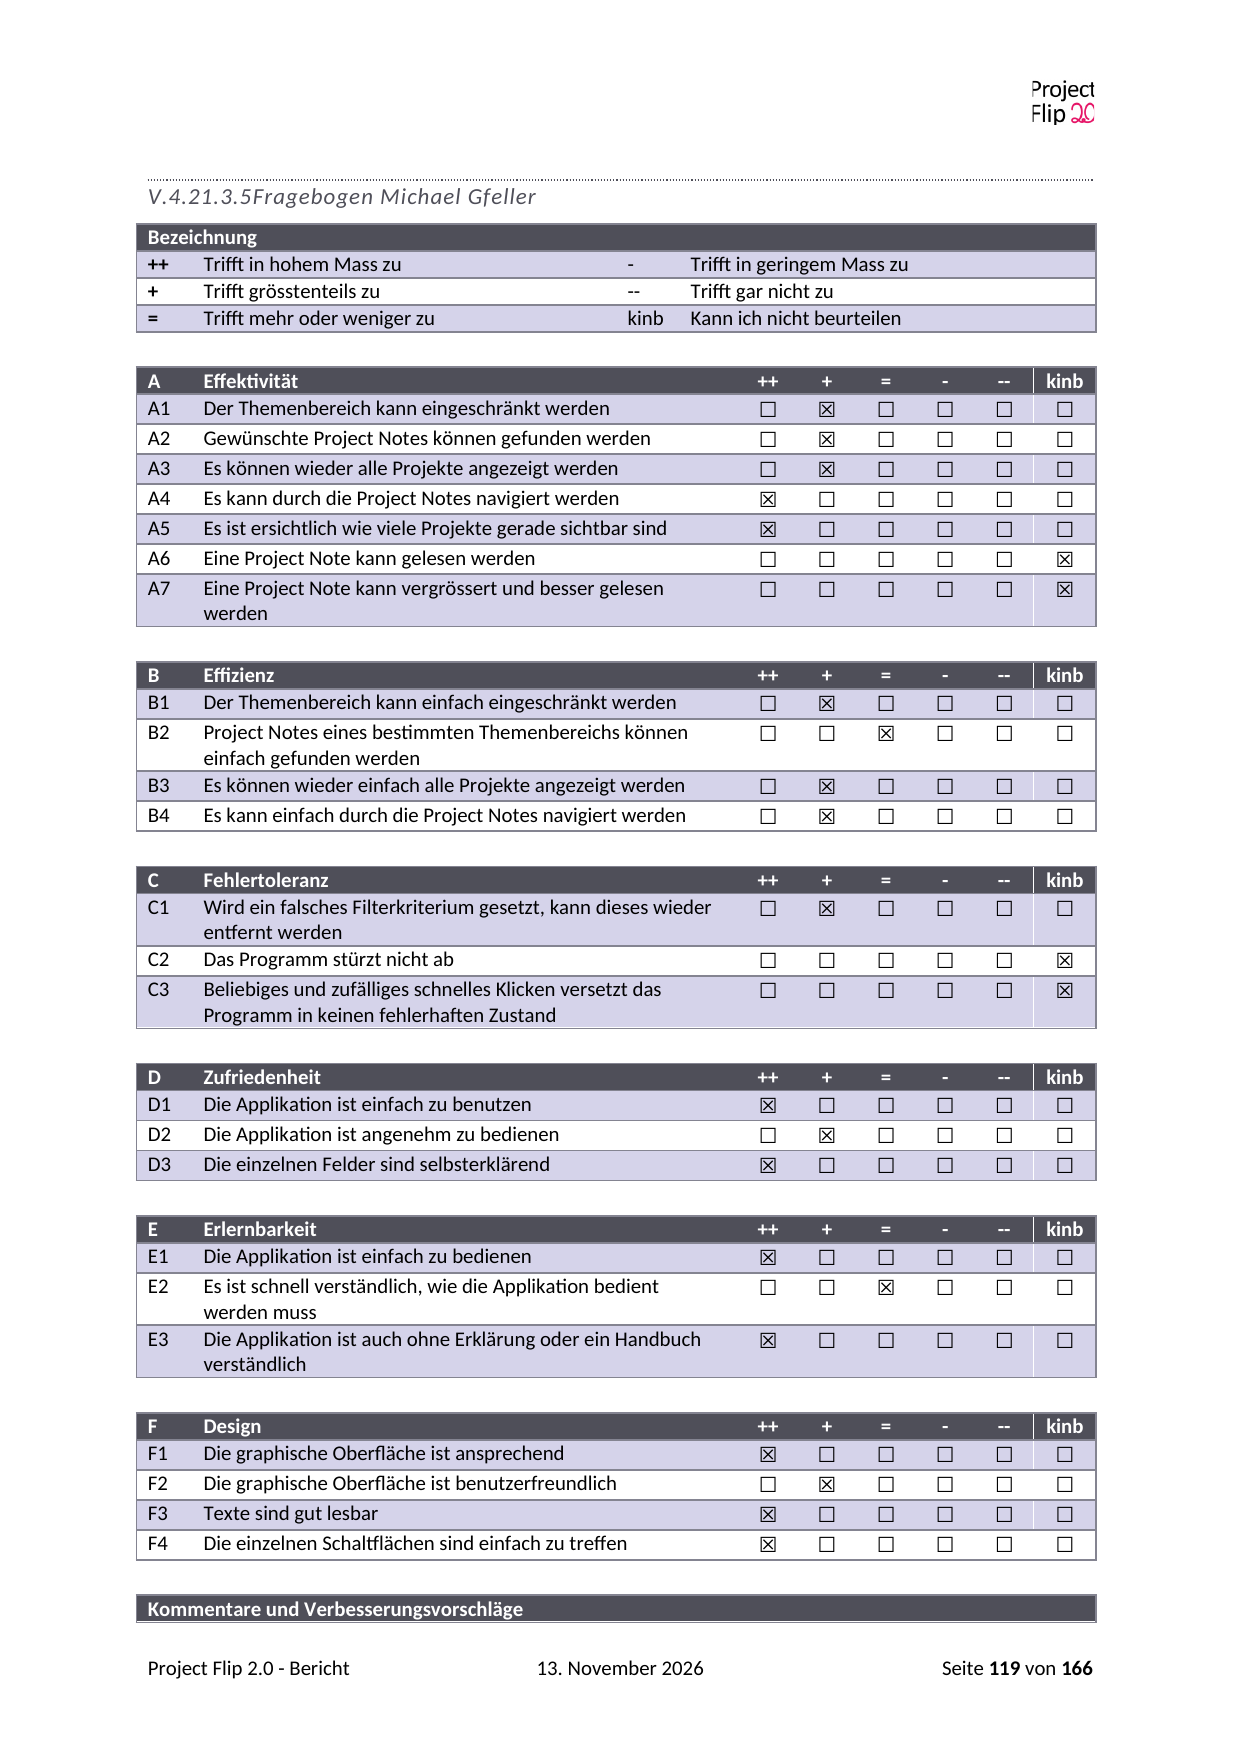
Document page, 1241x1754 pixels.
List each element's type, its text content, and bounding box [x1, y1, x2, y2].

table_cell + [137, 279, 192, 304]
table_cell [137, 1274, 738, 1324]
table_cell B2 [137, 720, 192, 770]
table_cell A5 [137, 515, 192, 543]
table_header Effizienz [192, 663, 738, 688]
subtitle Fragebogen Michael Gfeller [148, 179, 1093, 211]
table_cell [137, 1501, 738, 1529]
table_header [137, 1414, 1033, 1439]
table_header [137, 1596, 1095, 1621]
table_cell B4 [137, 802, 192, 830]
picture [1081, 79, 1097, 124]
table_header ++ [738, 1064, 797, 1090]
table_header -- [974, 867, 1033, 893]
table_header ++ [738, 867, 797, 893]
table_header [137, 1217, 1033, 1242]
table_cell ++ [137, 252, 192, 277]
table_header = [856, 867, 915, 893]
table_header + [797, 663, 856, 688]
table_header kinb [1034, 368, 1095, 393]
table_cell Trifft in geringem Mass zu [679, 252, 1095, 277]
table_header kinb [1034, 663, 1095, 688]
table_cell C2 [137, 947, 192, 975]
table_header - [915, 867, 974, 893]
table_header -- [974, 663, 1033, 688]
table_cell Es ist ersichtlich wie viele Projekte gerade sichtbar sind [192, 515, 738, 543]
table_cell Der Themenbereich kann einfach eingeschränkt werden [192, 690, 738, 718]
table_cell Beliebiges und zufälliges schnelles Klicken versetzt das Programm in keinen fehlerhaften Zustand [192, 977, 738, 1027]
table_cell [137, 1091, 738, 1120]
table_header Bezeichnung [137, 225, 1095, 250]
table_cell Trifft in hohem Mass zu [192, 252, 616, 277]
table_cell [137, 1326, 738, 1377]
table_cell Es können wieder alle Projekte angezeigt werden [192, 455, 738, 483]
table_cell Es kann einfach durch die Project Notes navigiert werden [192, 802, 738, 830]
table_header kinb [1034, 867, 1095, 893]
table_cell Gewünschte Project Notes können gefunden werden [192, 425, 738, 453]
table_header -- [974, 1064, 1033, 1090]
table_header = [856, 368, 915, 393]
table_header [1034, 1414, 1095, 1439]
table_header Zufriedenheit [192, 1064, 738, 1090]
table_header B [137, 663, 192, 688]
table_cell = [137, 306, 192, 331]
table_cell A3 [137, 455, 192, 483]
table_cell Das Programm stürzt nicht ab [192, 947, 738, 975]
table_cell C1 [137, 894, 192, 945]
table_header ++ [738, 368, 797, 393]
table_cell A6 [137, 545, 192, 573]
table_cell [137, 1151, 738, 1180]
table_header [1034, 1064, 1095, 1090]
table_header - [915, 1064, 974, 1090]
table_header + [797, 368, 856, 393]
table_cell Trifft mehr oder weniger zu [192, 306, 616, 331]
table_cell A7 [137, 575, 192, 626]
table_header + [797, 1064, 856, 1090]
table_cell B3 [137, 772, 192, 800]
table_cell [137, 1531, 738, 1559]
table_header - [915, 663, 974, 688]
table_cell B1 [137, 690, 192, 718]
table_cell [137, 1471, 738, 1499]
table_header Fehlertoleranz [192, 867, 738, 893]
table_cell Eine Project Note kann gelesen werden [192, 545, 738, 573]
table_cell Trifft grösstenteils zu [192, 279, 616, 304]
table_cell A2 [137, 425, 192, 453]
table_header + [797, 867, 856, 893]
table_header D [137, 1064, 192, 1090]
table_cell A4 [137, 485, 192, 513]
table_header -- [974, 368, 1033, 393]
table_header Effektivität [192, 368, 738, 393]
table_header A [137, 368, 192, 393]
table_header ++ [738, 663, 797, 688]
table_cell Es können wieder einfach alle Projekte angezeigt werden [192, 772, 738, 800]
table_cell Kann ich nicht beurteilen [679, 306, 1095, 331]
table_header = [856, 663, 915, 688]
table_cell C3 [137, 977, 192, 1027]
table_cell A1 [137, 395, 192, 423]
table_header = [856, 1064, 915, 1090]
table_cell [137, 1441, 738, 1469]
table_cell Wird ein falsches Filterkriterium gesetzt, kann dieses wieder entfernt werden [192, 894, 738, 945]
table_header C [137, 867, 192, 893]
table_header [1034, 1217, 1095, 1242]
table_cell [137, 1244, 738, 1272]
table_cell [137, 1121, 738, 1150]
table_cell Project Notes eines bestimmten Themenbereichs können einfach gefunden werden [192, 720, 738, 770]
table_cell Der Themenbereich kann eingeschränkt werden [192, 395, 738, 423]
table_cell kinb [616, 306, 679, 331]
table_cell Eine Project Note kann vergrössert und besser gelesen werden [192, 575, 738, 626]
table_header - [915, 368, 974, 393]
table_cell Trifft gar nicht zu [679, 279, 1095, 304]
table_cell - [616, 252, 679, 277]
table_cell -- [616, 279, 679, 304]
table_cell Es kann durch die Project Notes navigiert werden [192, 485, 738, 513]
